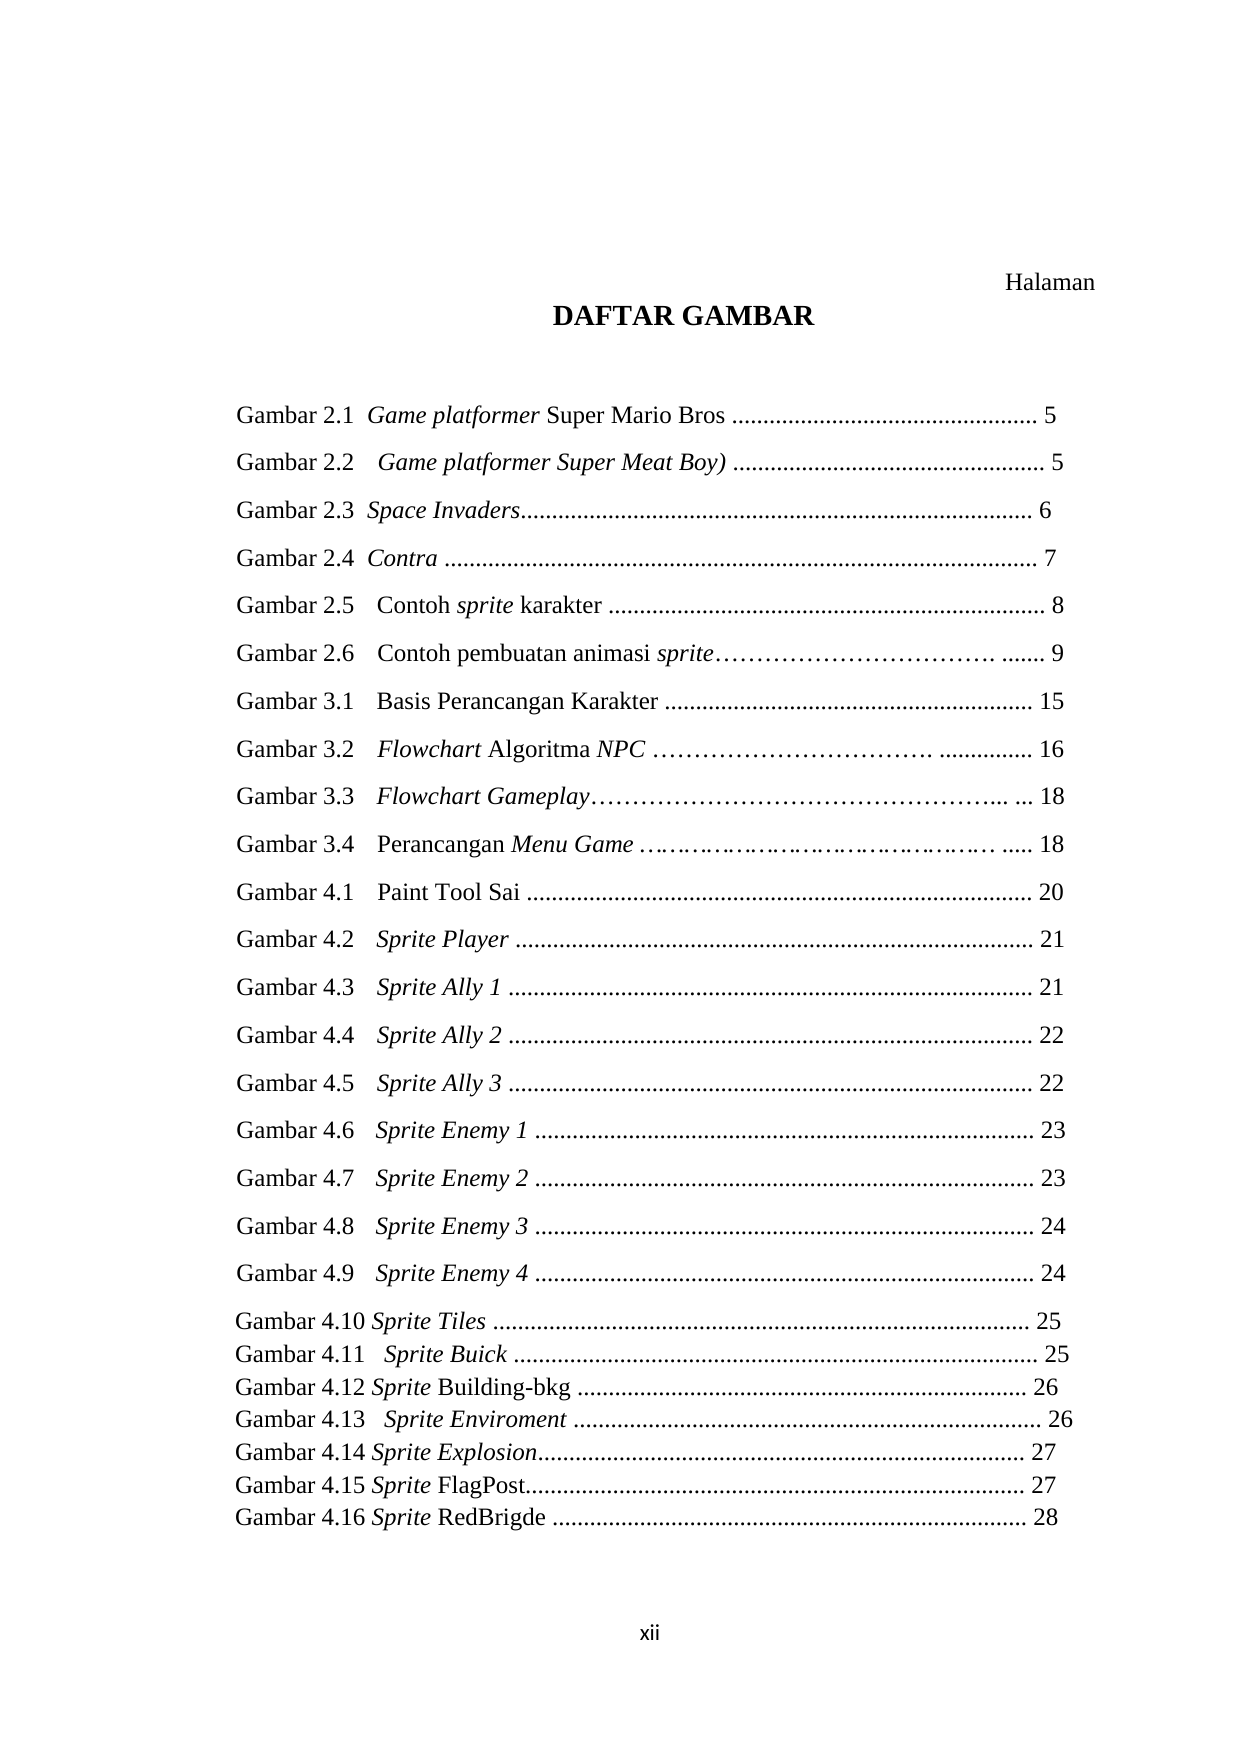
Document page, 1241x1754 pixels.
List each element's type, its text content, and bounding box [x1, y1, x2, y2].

text Gambar 2.6 Contoh pembuatan animasi sprite……………………………. ....... 9 [236, 638, 1101, 667]
text Gambar 4.14 Sprite Explosion.............................................................................. 27 [235, 1437, 1101, 1466]
text Gambar 4.13 Sprite Enviroment ........................................................................... 26 [235, 1404, 1101, 1433]
text Gambar 4.4 Sprite Ally 2 .................................................................................... 22 [236, 1020, 1101, 1049]
text Gambar 4.3 Sprite Ally 1 .................................................................................... 21 [236, 972, 1101, 1001]
text Gambar 4.2 Sprite Player ................................................................................... 21 [236, 924, 1101, 953]
subtitle DAFTAR GAMBAR [236, 298, 1101, 331]
text Gambar 4.16 Sprite RedBrigde ............................................................................ 28 [235, 1502, 1101, 1531]
text Gambar 4.15 Sprite FlagPost................................................................................ 27 [235, 1470, 1101, 1498]
text Gambar 2.4 Contra ............................................................................................... 7 [236, 543, 1101, 572]
text Gambar 4.7 Sprite Enemy 2 ................................................................................ 23 [236, 1163, 1101, 1192]
text Gambar 3.3 Flowchart Gameplay…………………………………………... ... 18 [236, 781, 1101, 810]
text Gambar 2.1 Game platformer Super Mario Bros ................................................. 5 [236, 400, 1101, 428]
text Gambar 2.2 Game platformer Super Meat Boy) .................................................. 5 [236, 447, 1101, 476]
text Gambar 2.3 Space Invaders.................................................................................. 6 [236, 495, 1101, 524]
text Gambar 3.4 Perancangan Menu Game ………………………………………… ..... 18 [236, 829, 1101, 858]
text Gambar 4.9 Sprite Enemy 4 ................................................................................ 24 [236, 1258, 1101, 1287]
text Gambar 3.1 Basis Perancangan Karakter ........................................................... 15 [236, 686, 1101, 715]
text Gambar 4.5 Sprite Ally 3 .................................................................................... 22 [236, 1068, 1101, 1096]
text Gambar 4.12 Sprite Building-bkg ........................................................................ 26 [235, 1372, 1101, 1400]
text Gambar 3.2 Flowchart Algoritma NPC ……………………………. ............... 16 [236, 734, 1101, 762]
text Gambar 4.8 Sprite Enemy 3 ................................................................................ 24 [236, 1211, 1101, 1239]
text Gambar 4.10 Sprite Tiles ...................................................................................... 25 [235, 1306, 1101, 1335]
text Gambar 4.11 Sprite Buick .................................................................................... 25 [235, 1339, 1101, 1368]
text Gambar 4.6 Sprite Enemy 1 ................................................................................ 23 [236, 1115, 1101, 1144]
text Gambar 2.5 Contoh sprite karakter ...................................................................... 8 [236, 591, 1101, 619]
text Gambar 4.1 Paint Tool Sai ................................................................................. 20 [236, 877, 1101, 906]
